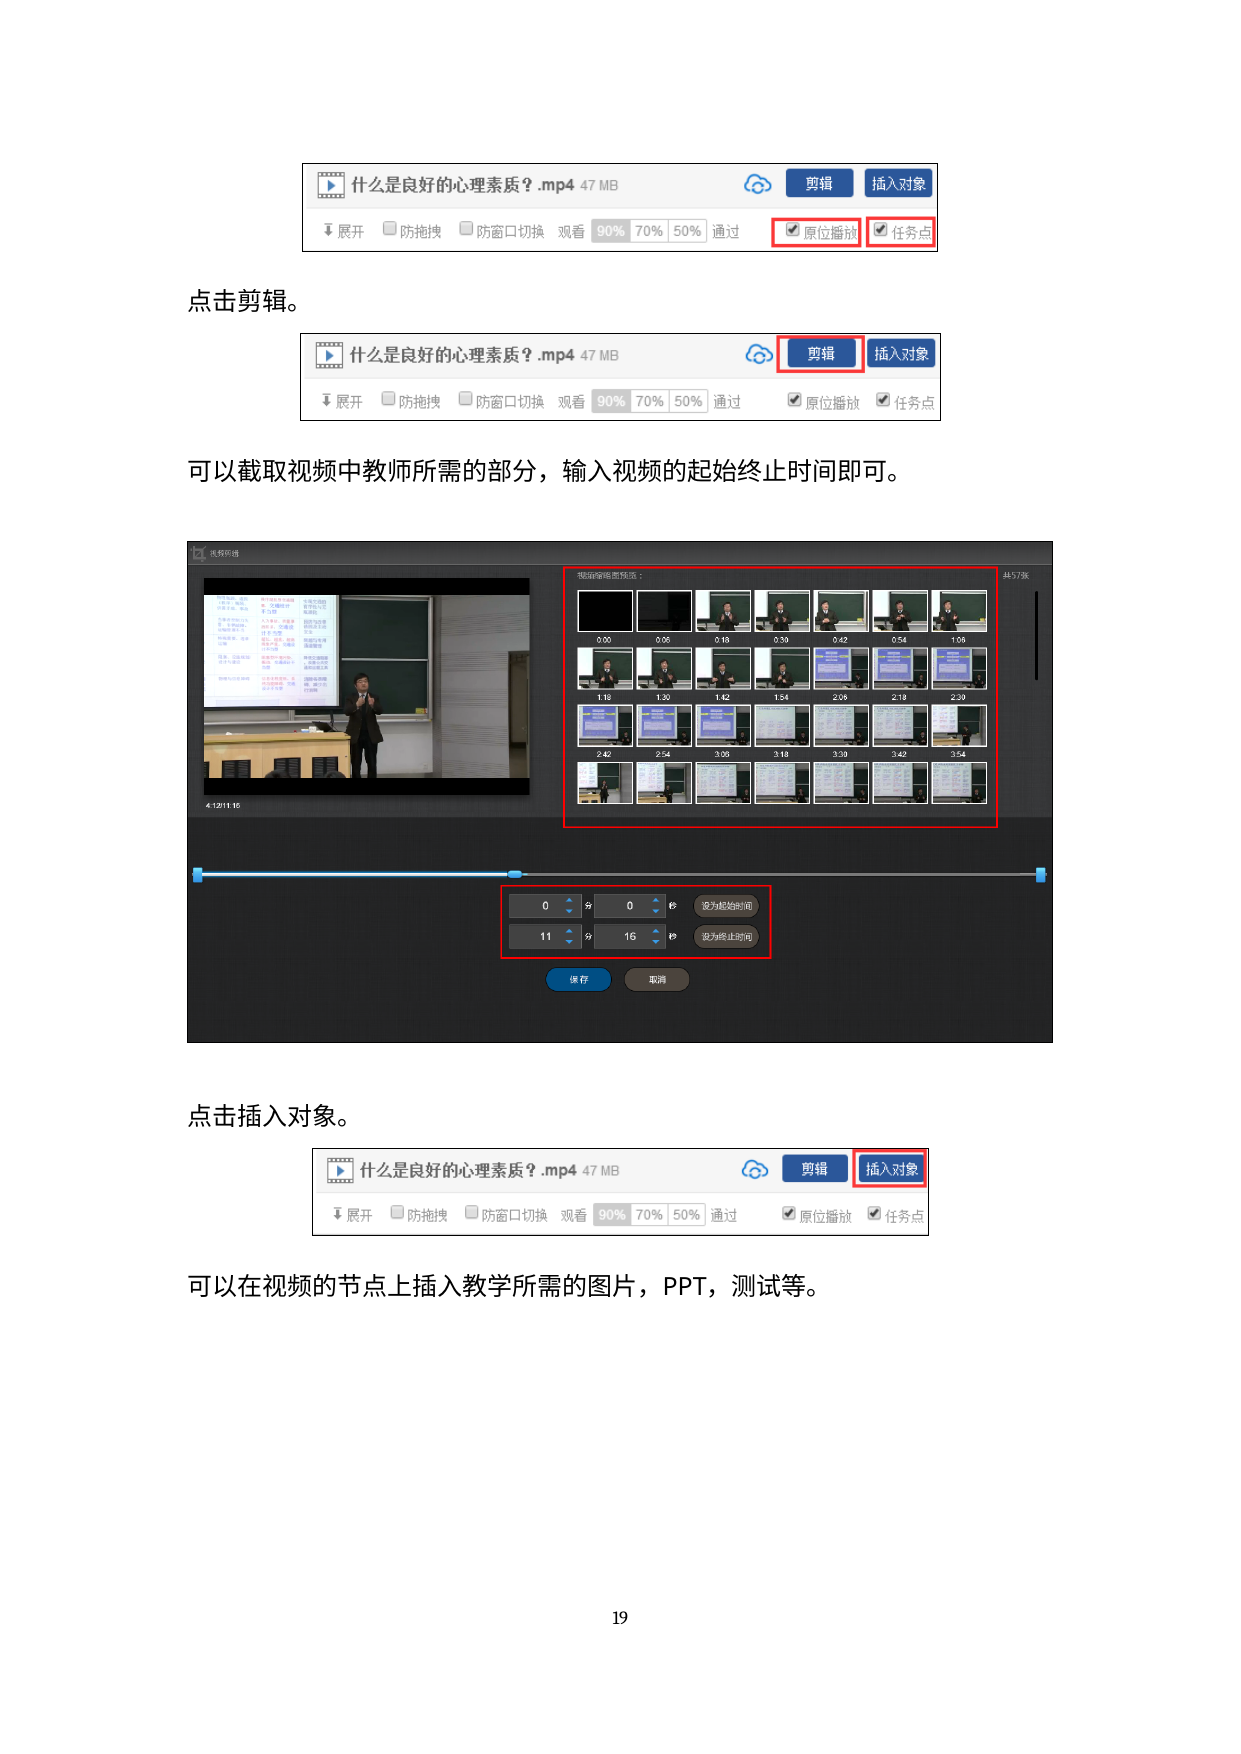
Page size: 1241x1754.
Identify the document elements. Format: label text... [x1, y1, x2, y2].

picture [188, 542, 1052, 1042]
text 可以截取视频中教师所需的部分，输入视频的起始终止时间即可。 [187, 436, 1053, 503]
picture [303, 164, 937, 251]
text 点击插入对象。 [187, 1081, 1053, 1149]
picture [301, 334, 940, 420]
picture [313, 1149, 928, 1235]
text 可以在视频的节点上插入教学所需的图片，PPT，测试等。 [187, 1251, 1053, 1318]
text 点击剪辑。 [187, 266, 1053, 334]
